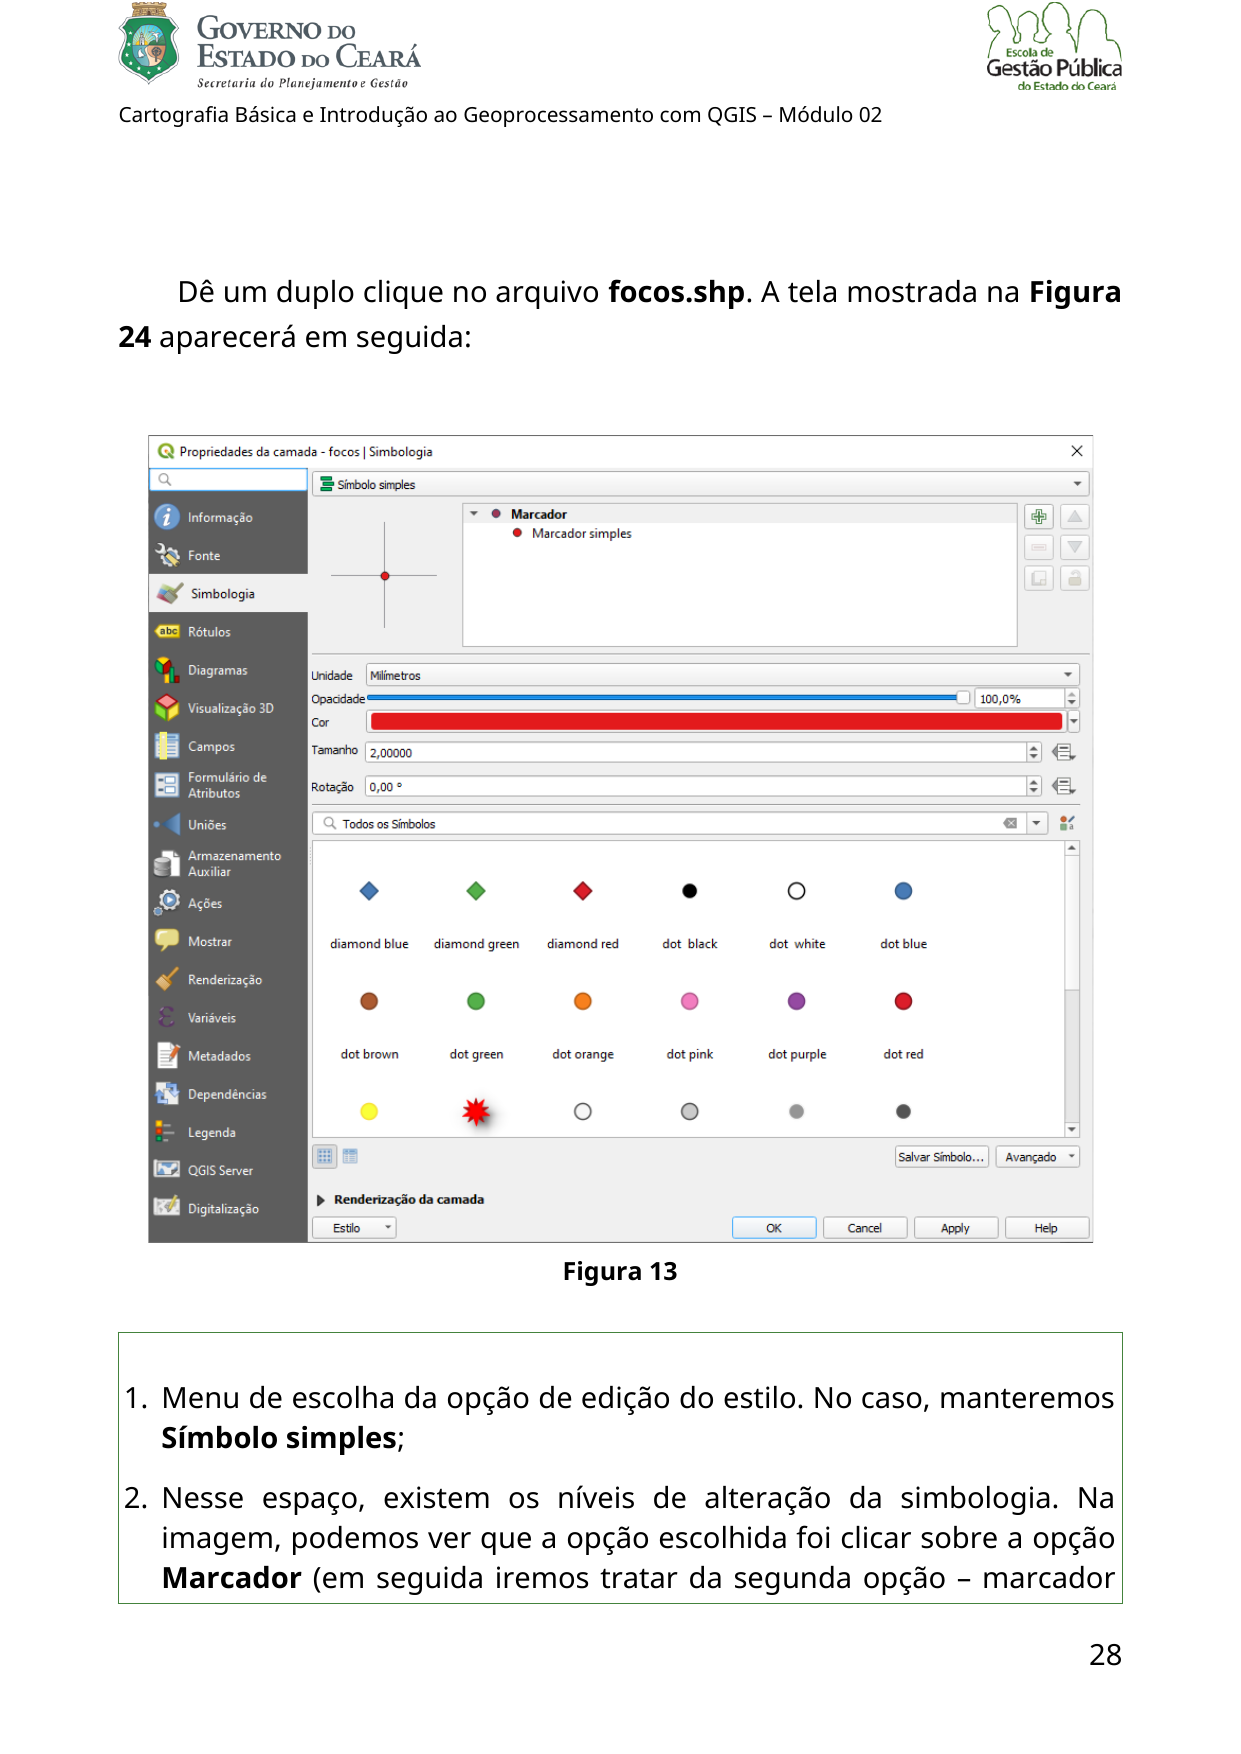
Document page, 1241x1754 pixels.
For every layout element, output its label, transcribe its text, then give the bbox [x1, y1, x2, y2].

picture [148, 435, 1094, 1243]
text Dê um duplo clique no arquivo focos.shp. A tela mostrada na Figura 24 aparecerá em seguida: [118, 271, 1122, 356]
picture [118, 2, 1122, 90]
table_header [119, 1333, 1122, 1602]
